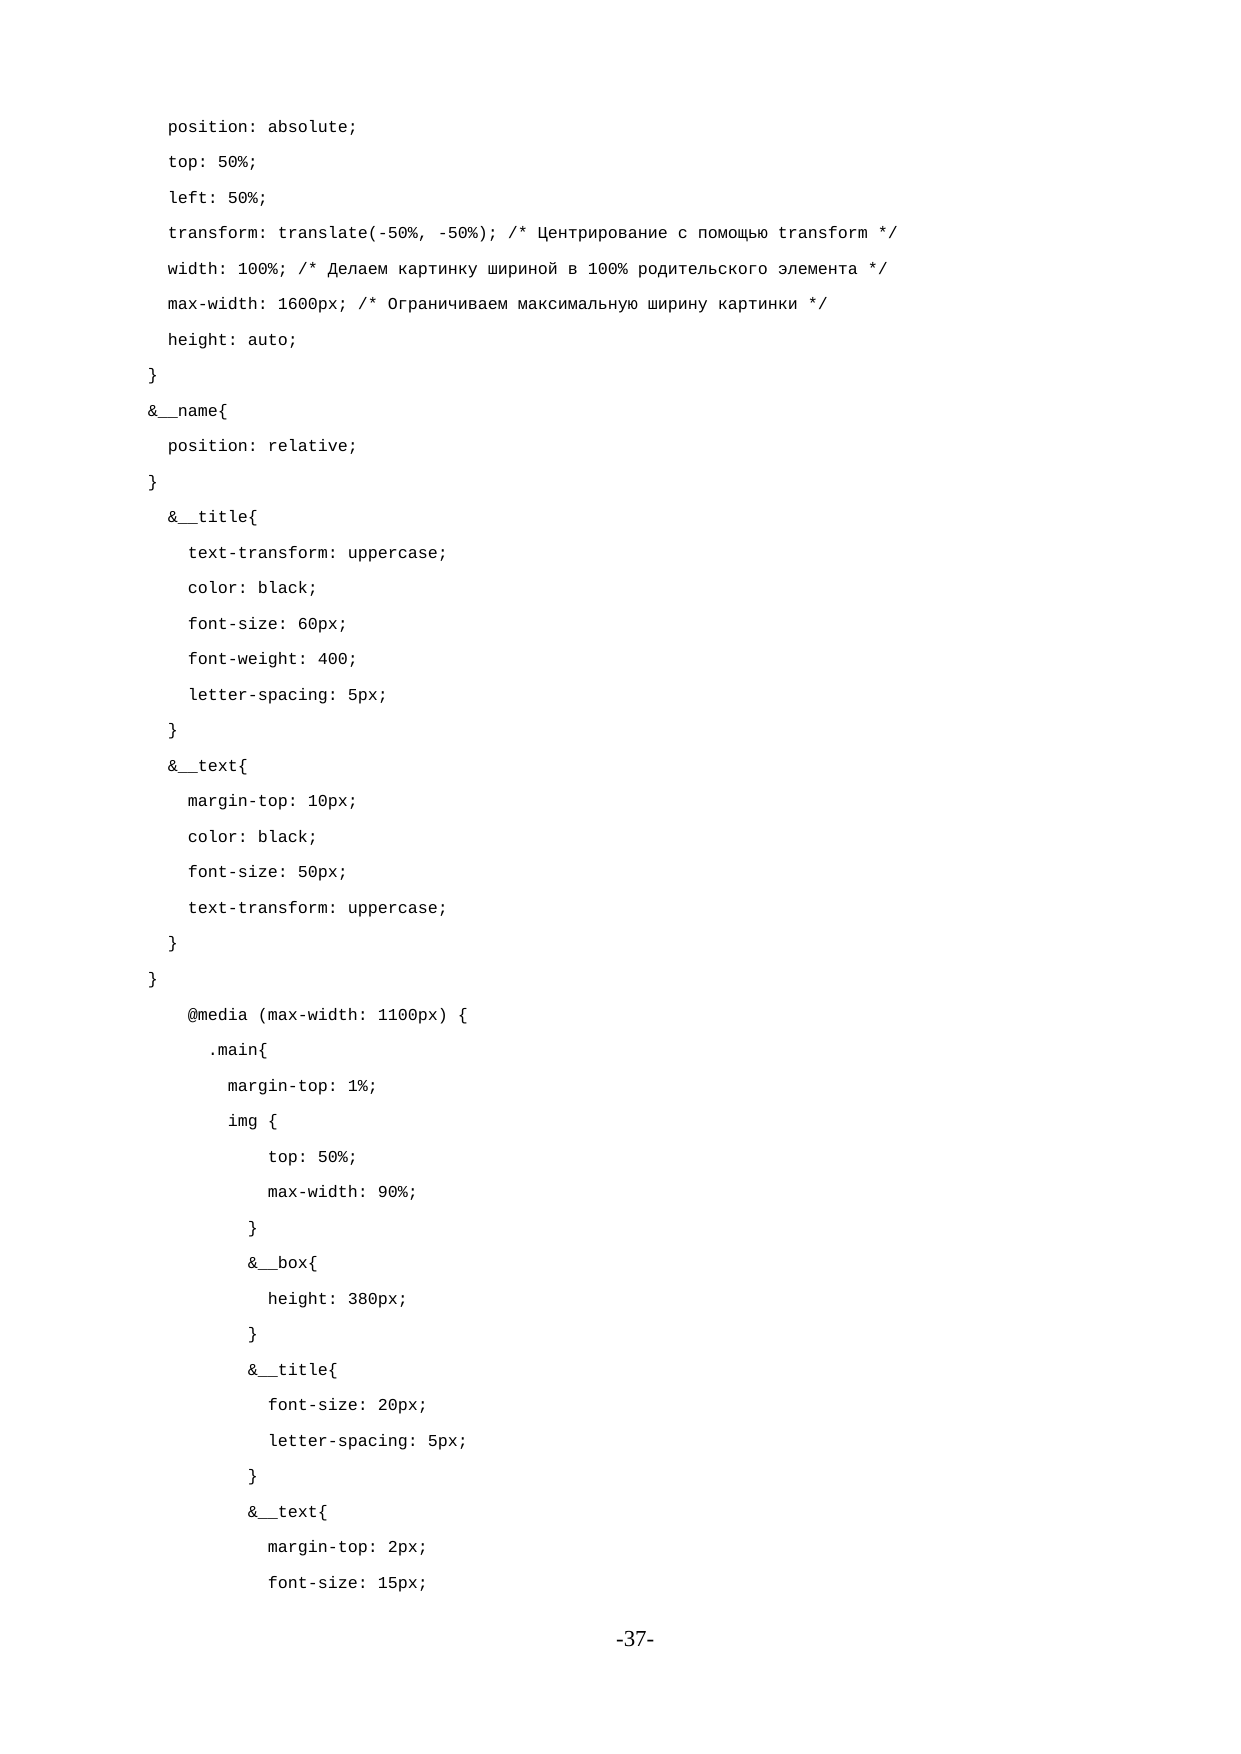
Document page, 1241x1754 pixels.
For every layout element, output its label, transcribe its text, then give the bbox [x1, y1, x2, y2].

text img { [148, 1113, 1122, 1132]
text } [148, 935, 1122, 954]
text position: absolute; [148, 118, 1122, 137]
text margin-top: 2px; [148, 1539, 1122, 1558]
text } [148, 367, 1122, 386]
text &__title{ [148, 1361, 1122, 1380]
text &__title{ [148, 509, 1122, 528]
text color: black; [148, 828, 1122, 847]
text &__name{ [148, 402, 1122, 421]
text } [148, 971, 1122, 989]
text @media (max-width: 1100px) { [148, 1006, 1122, 1025]
text max-width: 1600px; /* Ограничиваем максимальную ширину картинки */ [148, 296, 1122, 314]
text text-transform: uppercase; [148, 899, 1122, 918]
text } [148, 1468, 1122, 1487]
text margin-top: 10px; [148, 793, 1122, 812]
text transform: translate(-50%, -50%); /* Центрирование с помощью transform */ [148, 225, 1122, 243]
text font-size: 50px; [148, 864, 1122, 883]
text color: black; [148, 580, 1122, 599]
text letter-spacing: 5px; [148, 686, 1122, 705]
text max-width: 90%; [148, 1184, 1122, 1203]
text letter-spacing: 5px; [148, 1432, 1122, 1451]
text width: 100%; /* Делаем картинку шириной в 100% родительского элемента */ [148, 260, 1122, 279]
text top: 50%; [148, 1148, 1122, 1167]
text top: 50%; [148, 154, 1122, 172]
text left: 50%; [148, 189, 1122, 208]
text &__box{ [148, 1255, 1122, 1274]
text } [148, 1219, 1122, 1238]
text .main{ [148, 1042, 1122, 1061]
text font-size: 15px; [148, 1574, 1122, 1593]
text font-size: 20px; [148, 1397, 1122, 1416]
text font-weight: 400; [148, 651, 1122, 670]
text &__text{ [148, 757, 1122, 776]
text height: auto; [148, 331, 1122, 350]
text position: relative; [148, 438, 1122, 457]
text } [148, 473, 1122, 492]
text text-transform: uppercase; [148, 544, 1122, 563]
text height: 380px; [148, 1290, 1122, 1309]
text margin-top: 1%; [148, 1077, 1122, 1096]
text font-size: 60px; [148, 615, 1122, 634]
text &__text{ [148, 1503, 1122, 1522]
text } [148, 722, 1122, 741]
text } [148, 1326, 1122, 1345]
